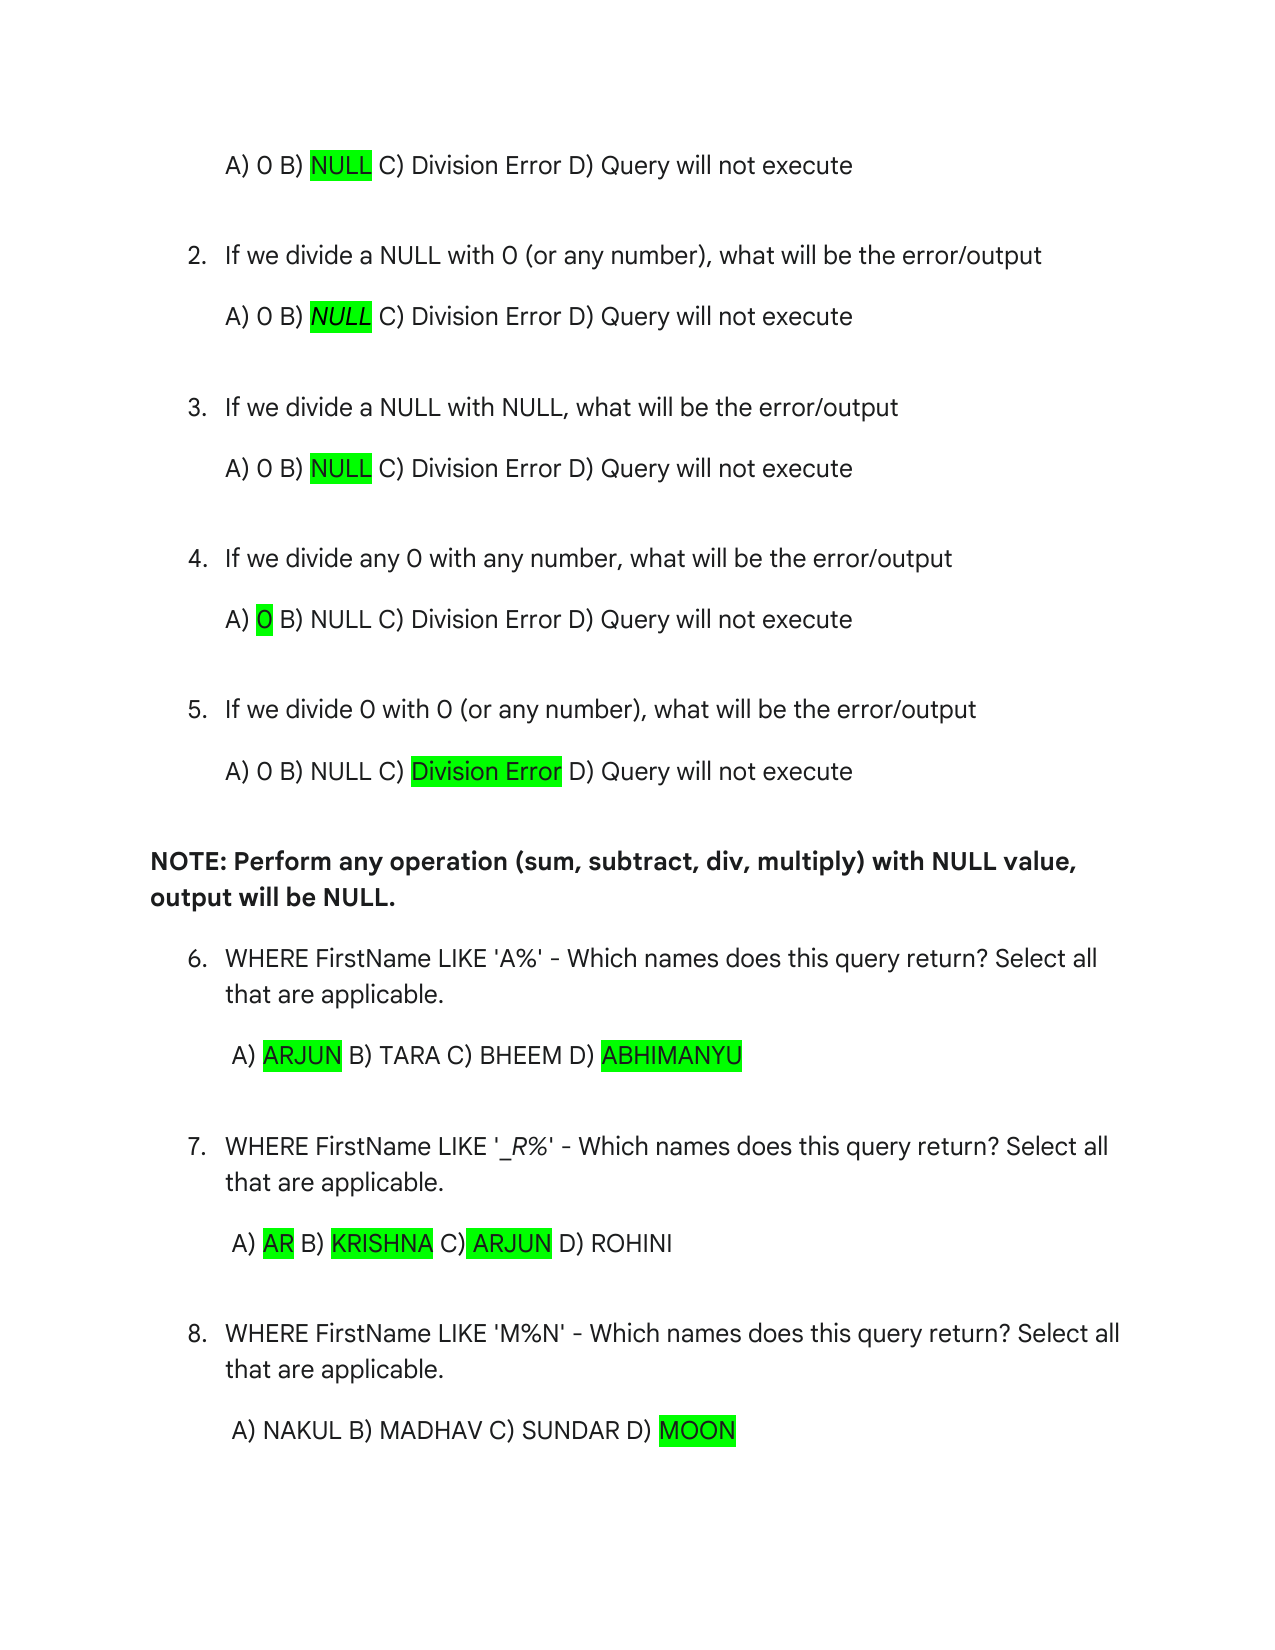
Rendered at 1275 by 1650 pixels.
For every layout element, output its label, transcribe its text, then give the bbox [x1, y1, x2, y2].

list If we divide any 0 with any number, what will be the error/output [187, 543, 1125, 575]
text A) 0 B) NULL C) Division Error D) Query will not execute [225, 756, 1125, 817]
text NOTE: Perform any operation (sum, subtract, div, multiply) with NULL value, output will be NULL. [150, 846, 1125, 914]
list WHERE FirstName LIKE '_R%' - Which names does this query return? Select all that are applicable. [187, 1131, 1125, 1198]
text A) 0 B) NULL C) Division Error D) Query will not execute [225, 453, 1125, 514]
list If we divide a NULL with 0 (or any number), what will be the error/output [187, 240, 1125, 272]
text A) 0 B) NULL C) Division Error D) Query will not execute [225, 150, 1125, 212]
list If we divide 0 with 0 (or any number), what will be the error/output [187, 695, 1125, 726]
list WHERE FirstName LIKE 'A%' - Which names does this query return? Select all that are applicable. [187, 943, 1125, 1011]
text A) ARJUN B) TARA C) BHEEM D) ABHIMANYU [225, 1040, 1125, 1102]
text A) 0 B) NULL C) Division Error D) Query will not execute [225, 604, 1125, 666]
text A) AR B) KRISHNA C) ARJUN D) ROHINI [225, 1228, 1125, 1289]
list If we divide a NULL with NULL, what will be the error/output [187, 392, 1125, 423]
text A) 0 B) NULL C) Division Error D) Query will not execute [225, 301, 1125, 363]
list WHERE FirstName LIKE 'M%N' - Which names does this query return? Select all that are applicable. [187, 1318, 1125, 1386]
text A) NAKUL B) MADHAV C) SUNDAR D) MOON [225, 1415, 1125, 1477]
